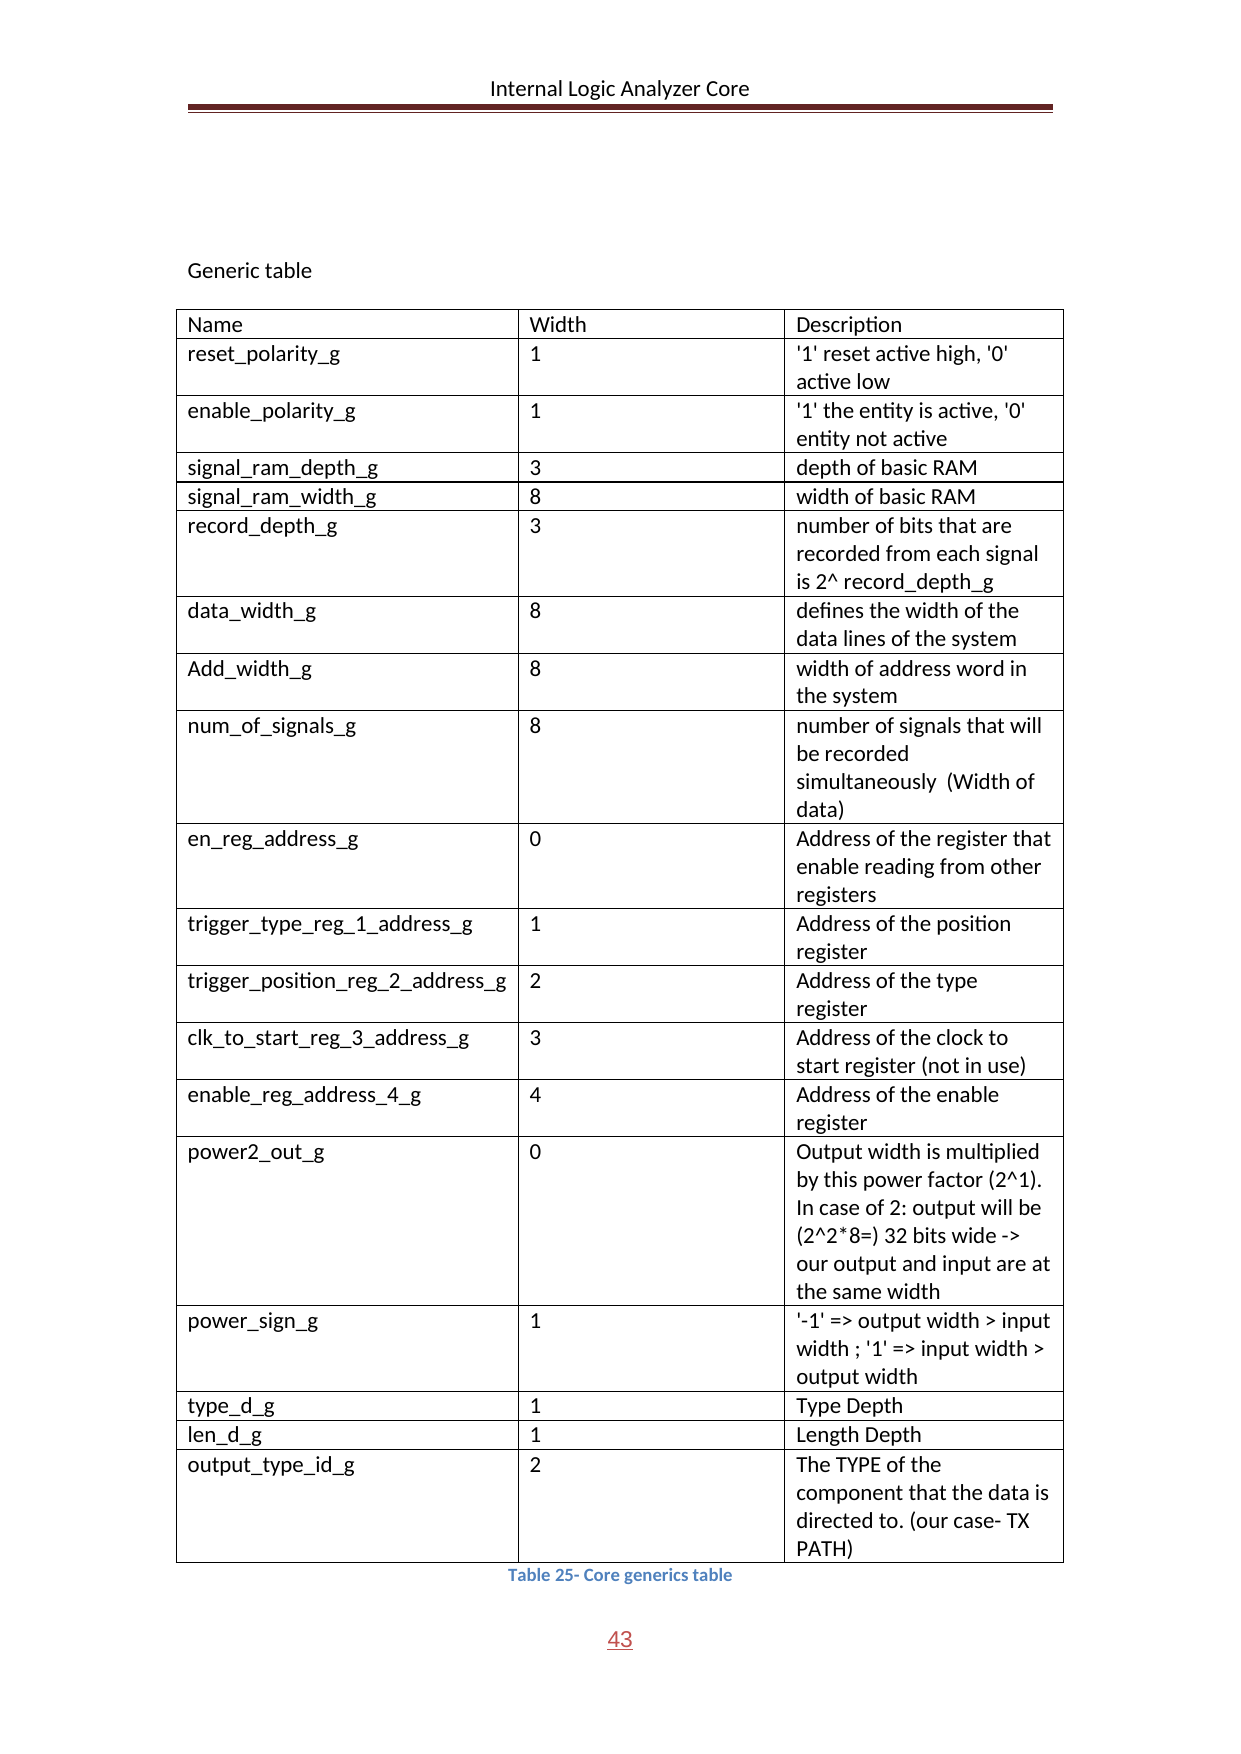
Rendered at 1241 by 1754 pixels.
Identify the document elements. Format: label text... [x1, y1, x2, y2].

table_cell Type Depth [785, 1392, 1063, 1419]
text Table 25- Core generics table [187, 1563, 1053, 1586]
table_cell Add_width_g [177, 654, 518, 710]
table_cell Address of the register that enable reading from other registers [785, 824, 1063, 908]
table_cell '1' the entity is active, '0' entity not active [785, 396, 1063, 452]
table_cell 0 [519, 1137, 784, 1305]
table_cell power2_out_g [177, 1137, 518, 1305]
table_cell 1 [519, 1421, 784, 1449]
table_cell enable_reg_address_4_g [177, 1080, 518, 1136]
table_cell Address of the enable register [785, 1080, 1063, 1136]
table_cell 4 [519, 1080, 784, 1136]
table_cell Address of the clock to start register (not in use) [785, 1023, 1063, 1079]
table_cell Output width is multiplied by this power factor (2^1). In case of 2: output will be (2^2*8=) 32 bits wide -> our output and input are at the same width [785, 1137, 1063, 1305]
table_cell output_type_id_g [177, 1450, 518, 1562]
table_cell en_reg_address_g [177, 824, 518, 908]
table_cell depth of basic RAM [785, 453, 1063, 481]
table_cell number of signals that will be recorded simultaneously (Width of data) [785, 711, 1063, 823]
table_cell The TYPE of the component that the data is directed to. (our case- TX PATH) [785, 1450, 1063, 1562]
table_cell reset_polarity_g [177, 339, 518, 395]
table_header Name [177, 310, 518, 338]
table_cell 3 [519, 1023, 784, 1079]
table_cell clk_to_start_reg_3_address_g [177, 1023, 518, 1079]
table_cell 2 [519, 1450, 784, 1562]
table_cell 8 [519, 597, 784, 653]
table_cell width of address word in the system [785, 654, 1063, 710]
table_cell 0 [519, 824, 784, 908]
table_cell Address of the position register [785, 909, 1063, 965]
table_cell signal_ram_width_g [177, 483, 518, 510]
table_cell 8 [519, 711, 784, 823]
table_cell data_width_g [177, 597, 518, 653]
table_cell 8 [519, 483, 784, 510]
table_cell len_d_g [177, 1421, 518, 1449]
table_cell number of bits that are recorded from each signal is 2^ record_depth_g [785, 511, 1063, 596]
table_cell 1 [519, 339, 784, 395]
table_cell 1 [519, 909, 784, 965]
table_cell power_sign_g [177, 1306, 518, 1391]
table_cell trigger_type_reg_1_address_g [177, 909, 518, 965]
table_header Description [785, 310, 1063, 338]
table_cell defines the width of the data lines of the system [785, 597, 1063, 653]
table_cell type_d_g [177, 1392, 518, 1419]
table_cell trigger_position_reg_2_address_g [177, 966, 518, 1022]
table_cell 3 [519, 511, 784, 596]
table_cell Length Depth [785, 1421, 1063, 1449]
table_cell Address of the type register [785, 966, 1063, 1022]
table_header Width [519, 310, 784, 338]
text Generic table [187, 256, 1053, 284]
table_cell 1 [519, 396, 784, 452]
table_cell enable_polarity_g [177, 396, 518, 452]
table_cell 8 [519, 654, 784, 710]
table_cell width of basic RAM [785, 483, 1063, 510]
table_cell num_of_signals_g [177, 711, 518, 823]
table_cell '-1' => output width > input width ; '1' => input width > output width [785, 1306, 1063, 1391]
table_cell 1 [519, 1392, 784, 1419]
table_cell 2 [519, 966, 784, 1022]
table_cell signal_ram_depth_g [177, 453, 518, 481]
table_cell 3 [519, 453, 784, 481]
table_cell 1 [519, 1306, 784, 1391]
table_cell '1' reset active high, '0' active low [785, 339, 1063, 395]
table_cell record_depth_g [177, 511, 518, 596]
